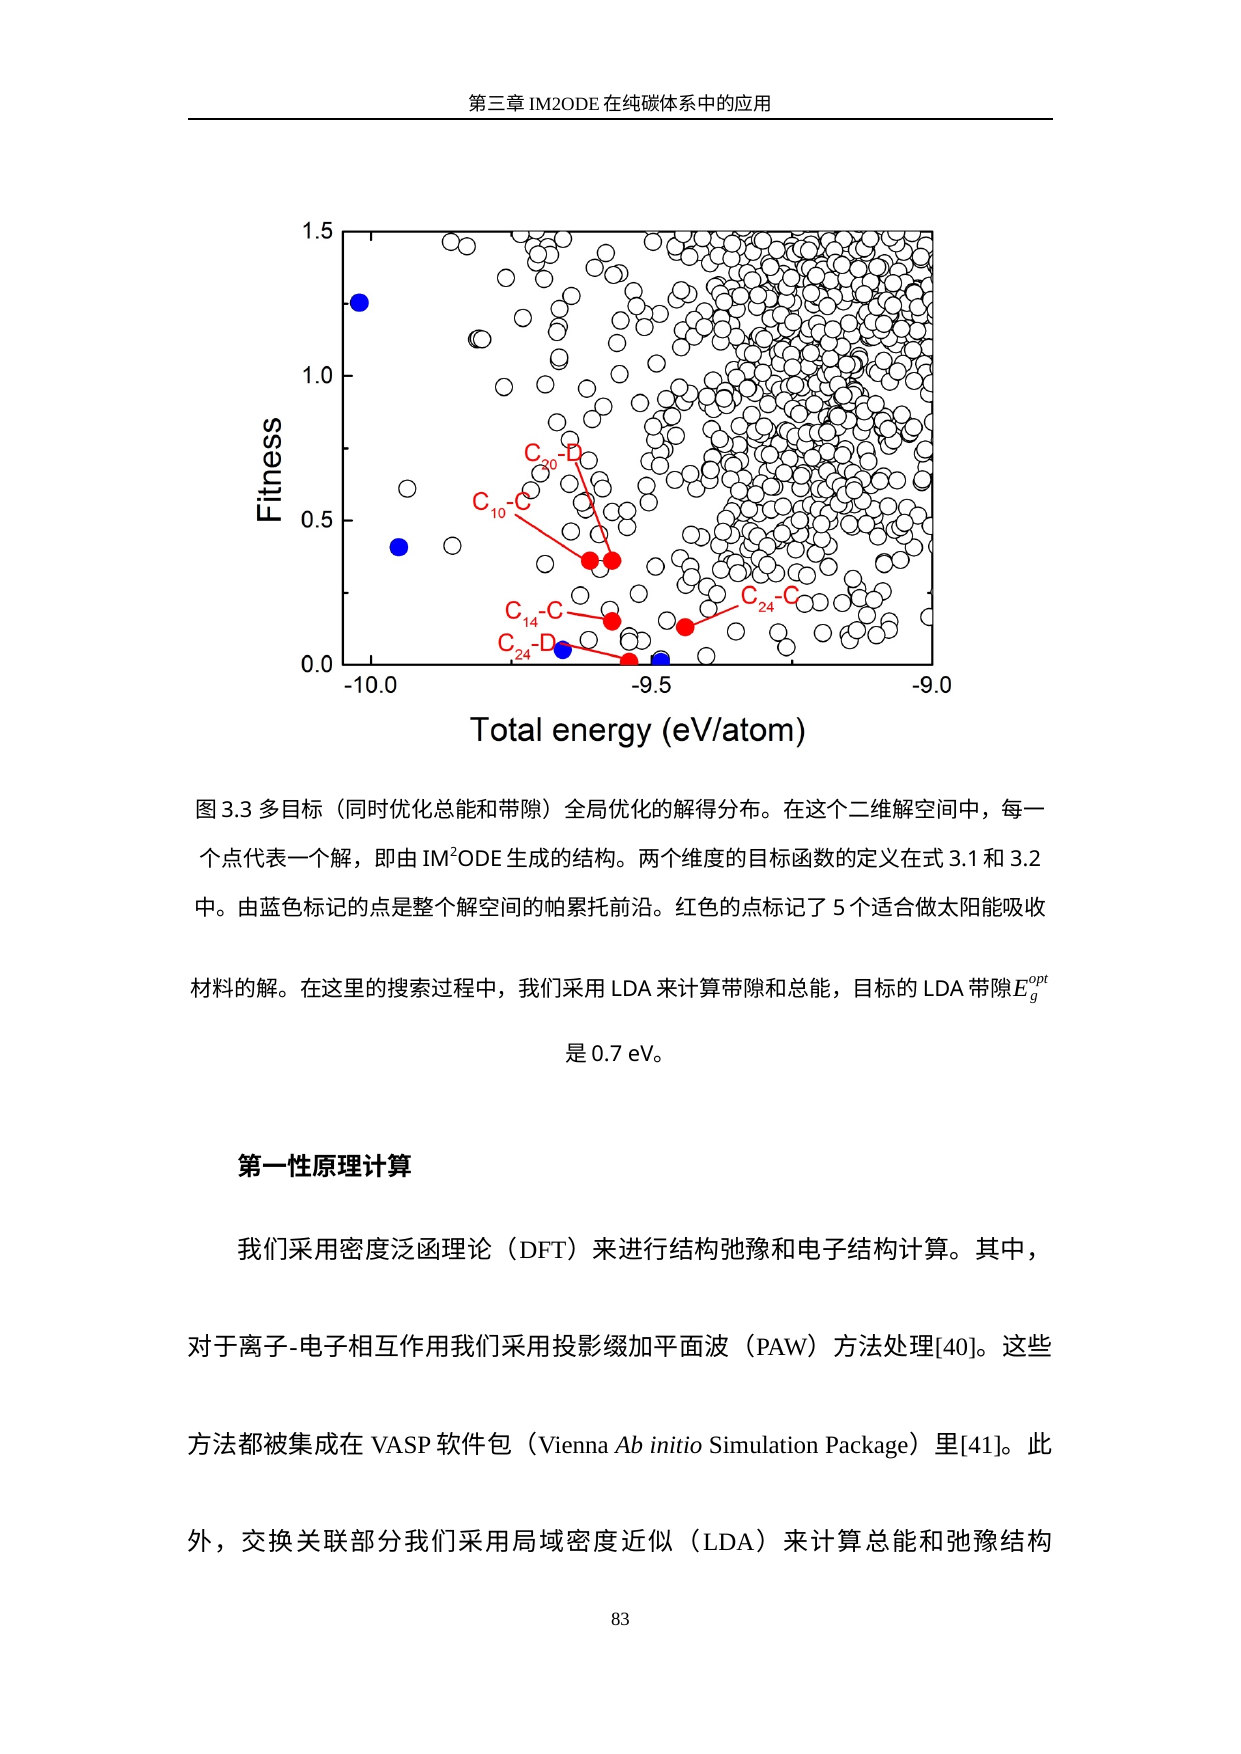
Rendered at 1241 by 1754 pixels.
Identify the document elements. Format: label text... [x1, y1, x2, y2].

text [187, 1215, 1053, 1572]
picture [188, 162, 1052, 765]
text 图3.3 多目标（同时优化总能和带隙）全局优化的解得分布。在这个二维解空间中，每一个点代表一个解，即由IM2ODE生成的结构。两个维度的目标函数的定义在式3.1和3.2中。由蓝色标记的点是整个解空间的帕累托前沿。红色的点标记了5个适合做太阳能吸收材料的解。在这里的搜索过程中，我们采用LDA来计算带隙和总能，目标的LDA带隙是0.7 eV。 [187, 792, 1053, 1068]
text 第一性原理计算 [187, 1132, 1053, 1197]
